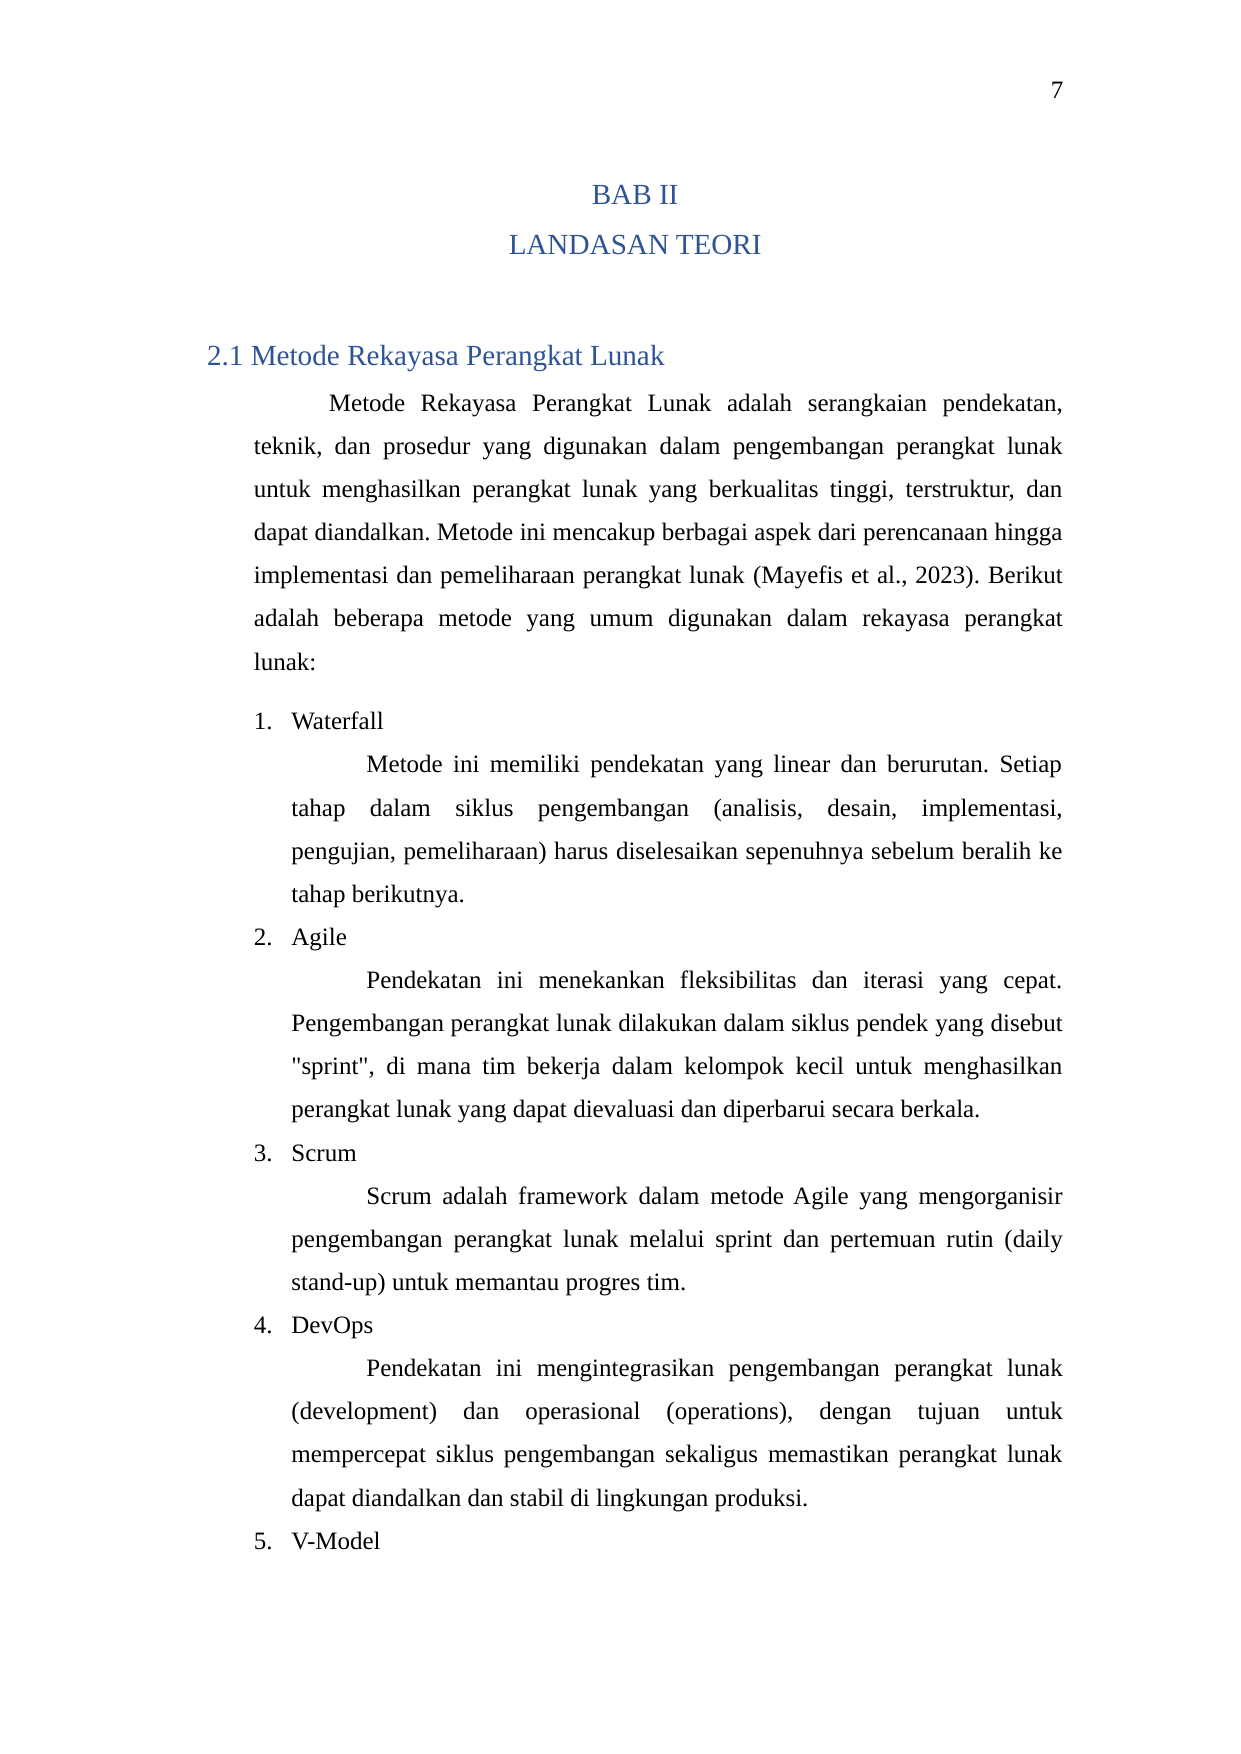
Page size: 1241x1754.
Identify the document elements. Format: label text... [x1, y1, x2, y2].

list Scrum adalah framework dalam metode Agile yang mengorganisir pengembangan perangkat lunak melalui sprint dan pertemuan rutin (daily stand-up) untuk memantau progres tim. [291, 1181, 1063, 1296]
list DevOps [254, 1310, 1063, 1339]
text Metode Rekayasa Perangkat Lunak adalah serangkaian pendekatan, teknik, dan prosedur yang digunakan dalam pengembangan perangkat lunak untuk menghasilkan perangkat lunak yang berkualitas tinggi, terstruktur, dan dapat diandalkan. Metode ini mencakup berbagai aspek dari perencanaan hingga implementasi dan pemeliharaan perangkat lunak . Berikut adalah beberapa metode yang umum digunakan dalam rekayasa perangkat lunak: [254, 388, 1063, 675]
list Metode ini memiliki pendekatan yang linear dan berurutan. Setiap tahap dalam siklus pengembangan (analisis, desain, implementasi, pengujian, pemeliharaan) harus diselesaikan sepenuhnya sebelum beralih ke tahap berikutnya. [291, 749, 1063, 908]
subtitle BAB II LANDASAN TEORI [207, 177, 1063, 261]
list Pendekatan ini menekankan fleksibilitas dan iterasi yang cepat. Pengembangan perangkat lunak dilakukan dalam siklus pendek yang disebut "sprint", di mana tim bekerja dalam kelompok kecil untuk menghasilkan perangkat lunak yang dapat dievaluasi dan diperbarui secara berkala. [291, 965, 1063, 1123]
list Pendekatan ini mengintegrasikan pengembangan perangkat lunak (development) dan operasional (operations), dengan tujuan untuk mempercepat siklus pengembangan sekaligus memastikan perangkat lunak dapat diandalkan dan stabil di lingkungan produksi. [291, 1353, 1063, 1511]
subtitle 2.1 Metode Rekayasa Perangkat Lunak [207, 338, 1063, 371]
list Waterfall [254, 706, 1063, 735]
list Scrum [254, 1138, 1063, 1166]
list V-Model [254, 1526, 1063, 1554]
list Agile [254, 922, 1063, 951]
